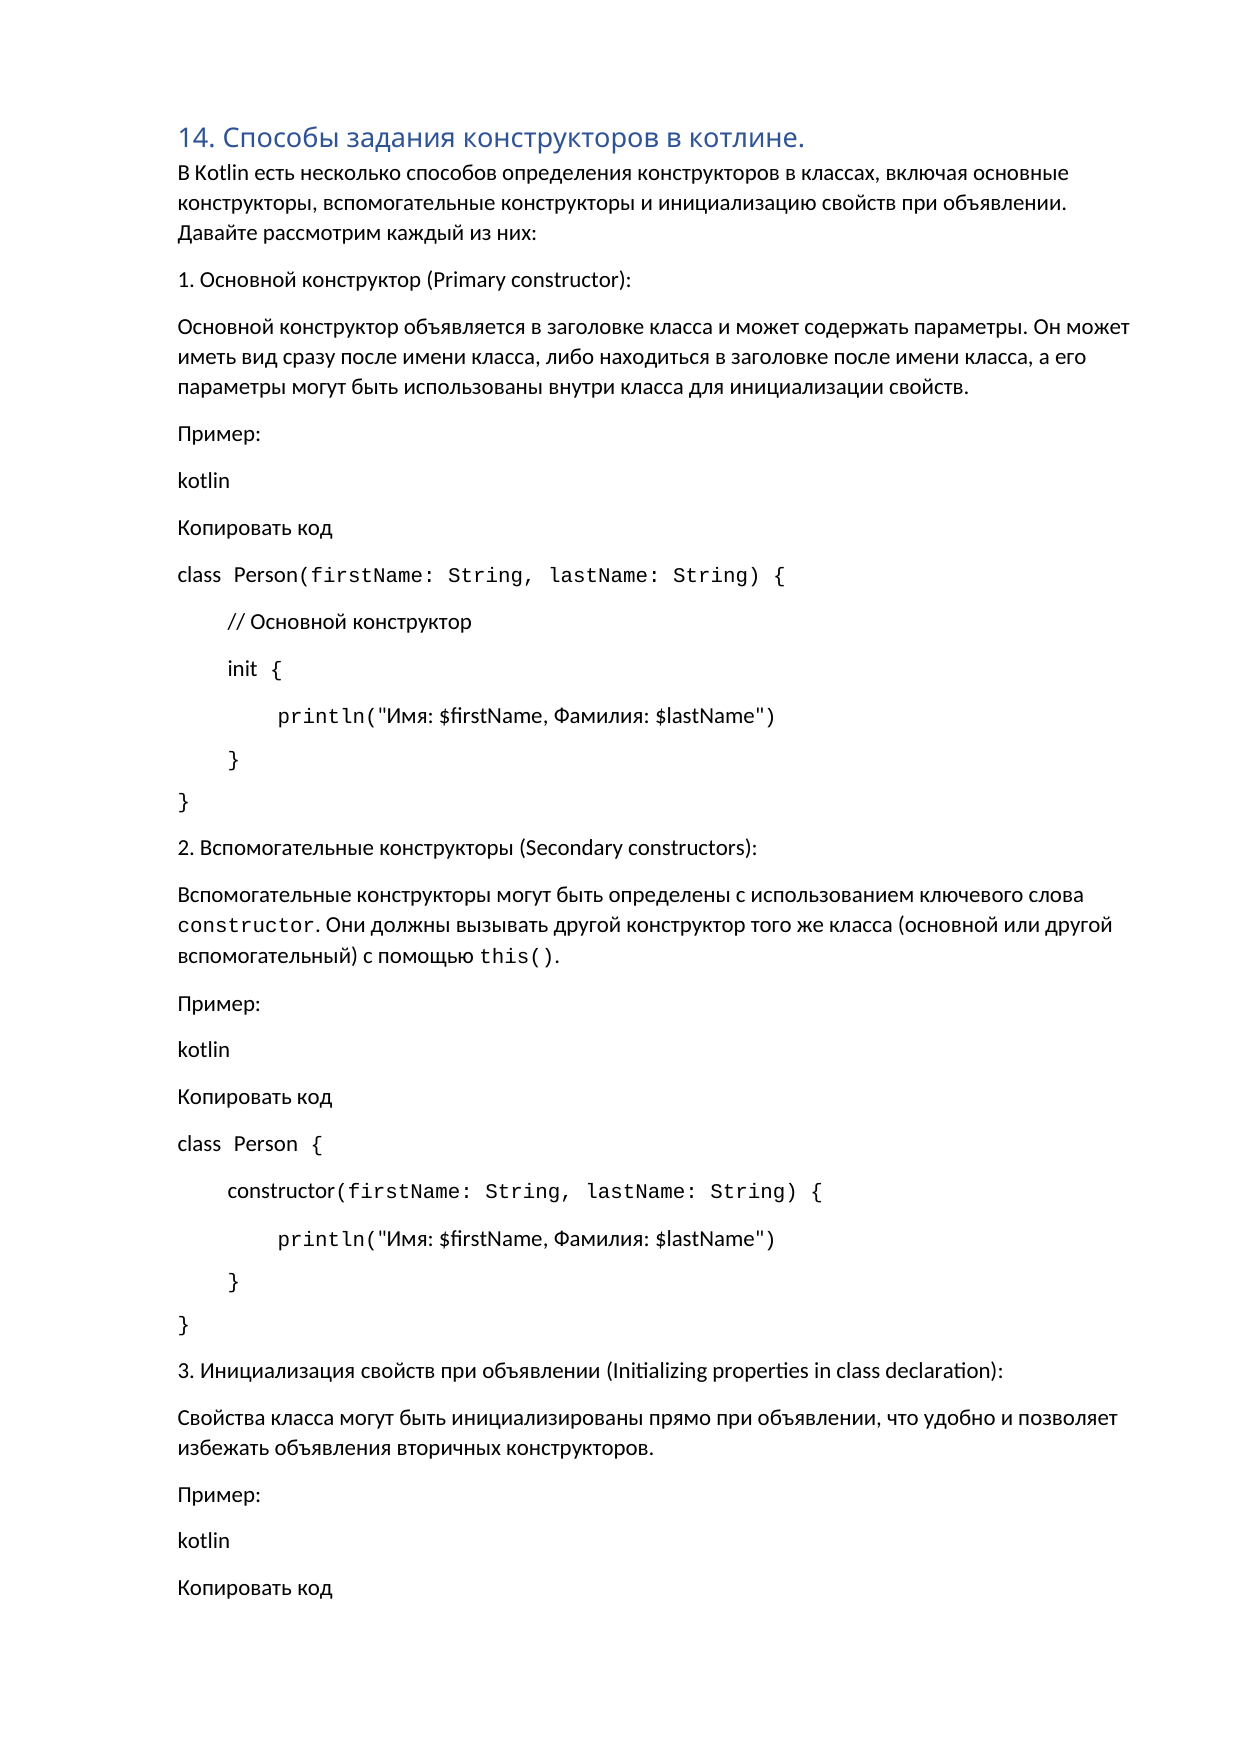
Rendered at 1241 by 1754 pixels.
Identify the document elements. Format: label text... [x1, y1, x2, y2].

text kotlin [177, 466, 1152, 494]
text 2. Вспомогательные конструкторы (Secondary constructors): [177, 833, 1152, 861]
text // Основной конструктор [177, 607, 1152, 635]
text constructor(firstName: String, lastName: String) { [177, 1177, 1152, 1205]
text 3. Инициализация свойств при объявлении (Initializing properties in class declaration): [177, 1356, 1152, 1384]
text Копировать код [177, 1573, 1152, 1602]
text class Person(firstName: String, lastName: String) { [177, 560, 1152, 588]
text } [177, 749, 1152, 773]
text } [177, 791, 1152, 815]
text println("Имя: $firstName, Фамилия: $lastName") [177, 702, 1152, 730]
text 1. Основной конструктор (Primary constructor): [177, 265, 1152, 293]
text class Person { [177, 1129, 1152, 1158]
text println("Имя: $firstName, Фамилия: $lastName") [177, 1224, 1152, 1253]
text init { [177, 654, 1152, 683]
text Пример: [177, 1480, 1152, 1508]
subtitle 14. Способы задания конструкторов в котлине. [177, 118, 1152, 155]
text В Kotlin есть несколько способов определения конструкторов в классах, включая основные конструкторы, вспомогательные конструкторы и инициализацию свойств при объявлении. Давайте рассмотрим каждый из них: [177, 158, 1152, 246]
text Копировать код [177, 513, 1152, 541]
text kotlin [177, 1036, 1152, 1063]
text Свойства класса могут быть инициализированы прямо при объявлении, что удобно и позволяет избежать объявления вторичных конструкторов. [177, 1403, 1152, 1461]
text } [177, 1271, 1152, 1295]
text Пример: [177, 989, 1152, 1017]
text Копировать код [177, 1082, 1152, 1110]
text Пример: [177, 419, 1152, 447]
text kotlin [177, 1527, 1152, 1555]
text Вспомогательные конструкторы могут быть определены с использованием ключевого слова constructor. Они должны вызывать другой конструктор того же класса (основной или другой вспомогательный) с помощью this(). [177, 880, 1152, 970]
text } [177, 1314, 1152, 1337]
text Основной конструктор объявляется в заголовке класса и может содержать параметры. Он может иметь вид сразу после имени класса, либо находиться в заголовке после имени класса, а его параметры могут быть использованы внутри класса для инициализации свойств. [177, 312, 1152, 401]
